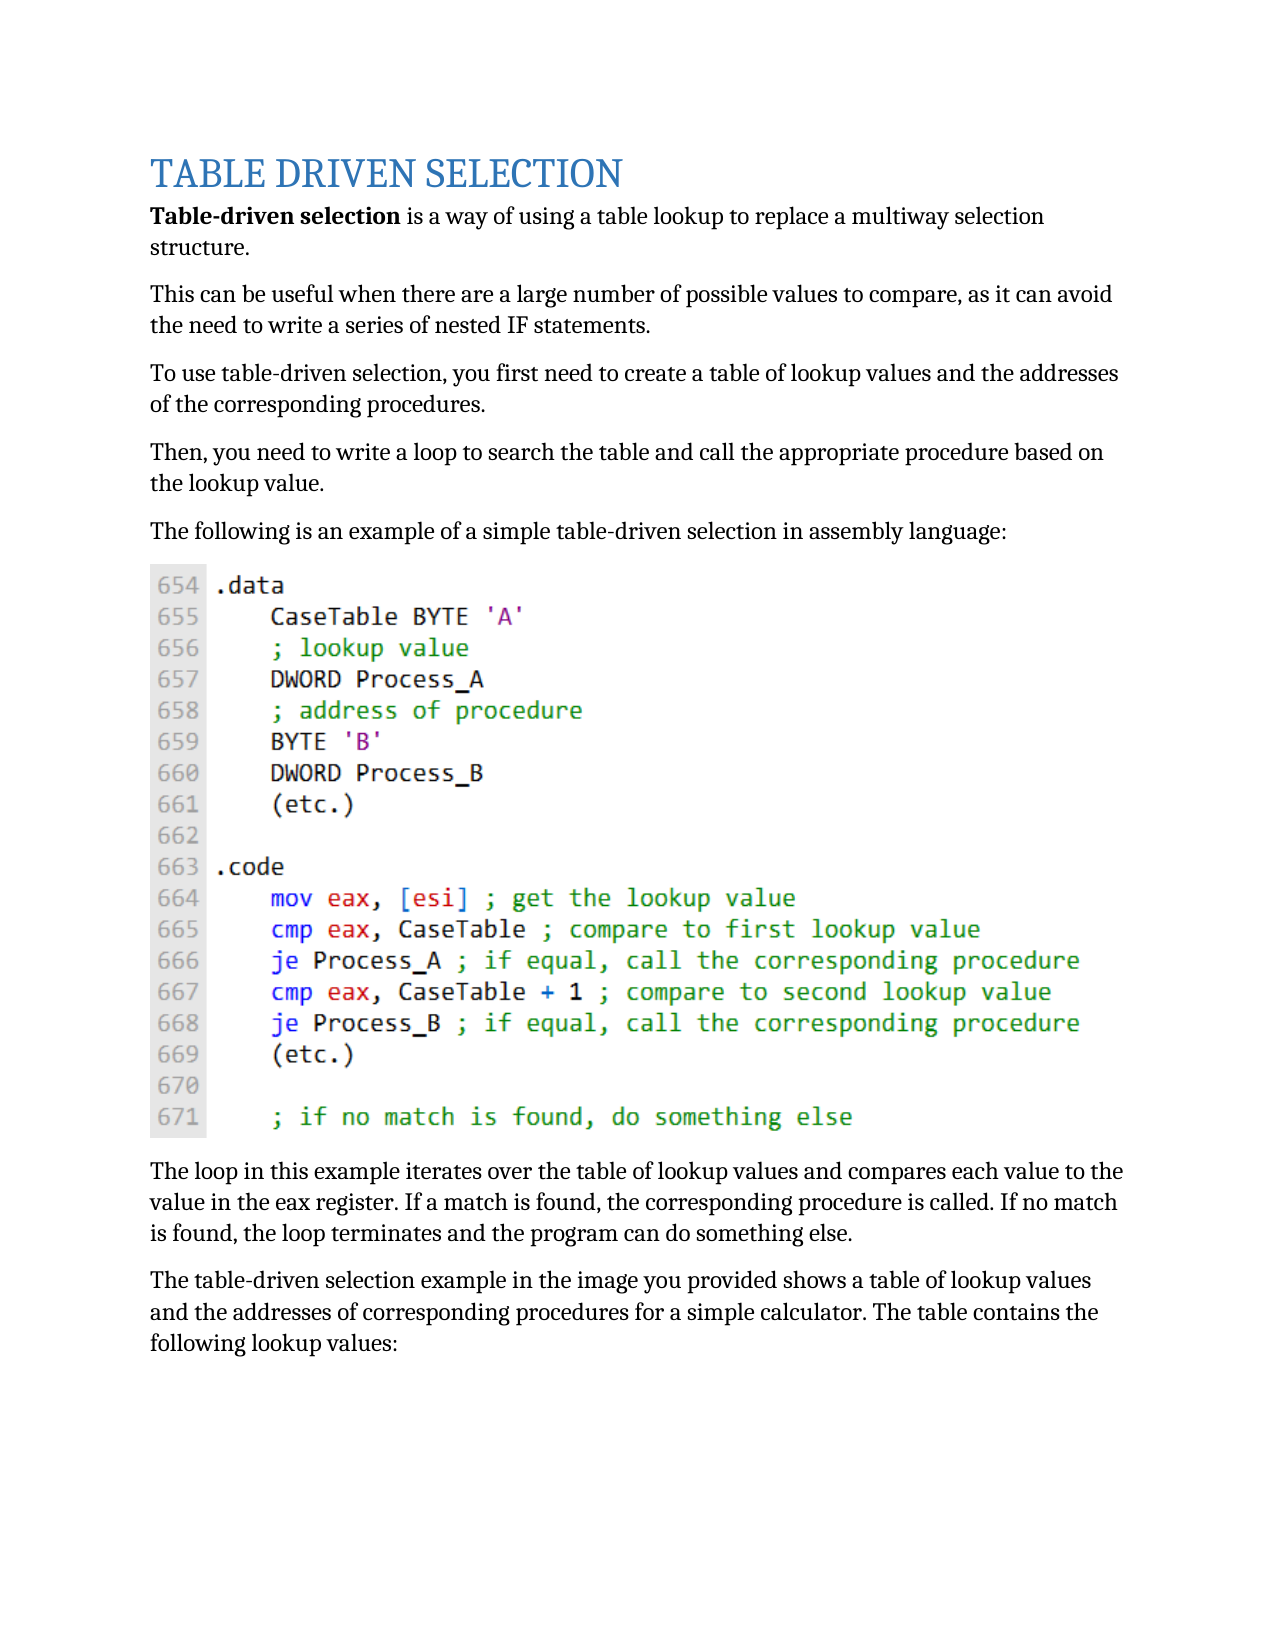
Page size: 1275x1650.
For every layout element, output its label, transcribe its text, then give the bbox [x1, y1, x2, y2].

picture [150, 564, 1125, 1138]
text Table-driven selection is a way of using a table lookup to replace a multiway selection structure. [150, 202, 1125, 261]
text To use table-driven selection, you first need to create a table of lookup values and the addresses of the corresponding procedures. [150, 359, 1125, 419]
text The following is an example of a simple table-driven selection in assembly language: [150, 517, 1125, 545]
text The loop in this example iterates over the table of lookup values and compares each value to the value in the eax register. If a match is found, the corresponding procedure is called. If no match is found, the loop terminates and the program can do something else. [150, 1157, 1125, 1247]
text Then, you need to write a loop to search the table and call the appropriate procedure based on the lookup value. [150, 438, 1125, 498]
text The table-driven selection example in the image you provided shows a table of lookup values and the addresses of corresponding procedures for a simple calculator. The table contains the following lookup values: [150, 1266, 1125, 1357]
text This can be useful when there are a large number of possible values to compare, as it can avoid the need to write a series of nested IF statements. [150, 280, 1125, 340]
text TABLE DRIVEN SELECTION [150, 150, 1125, 198]
